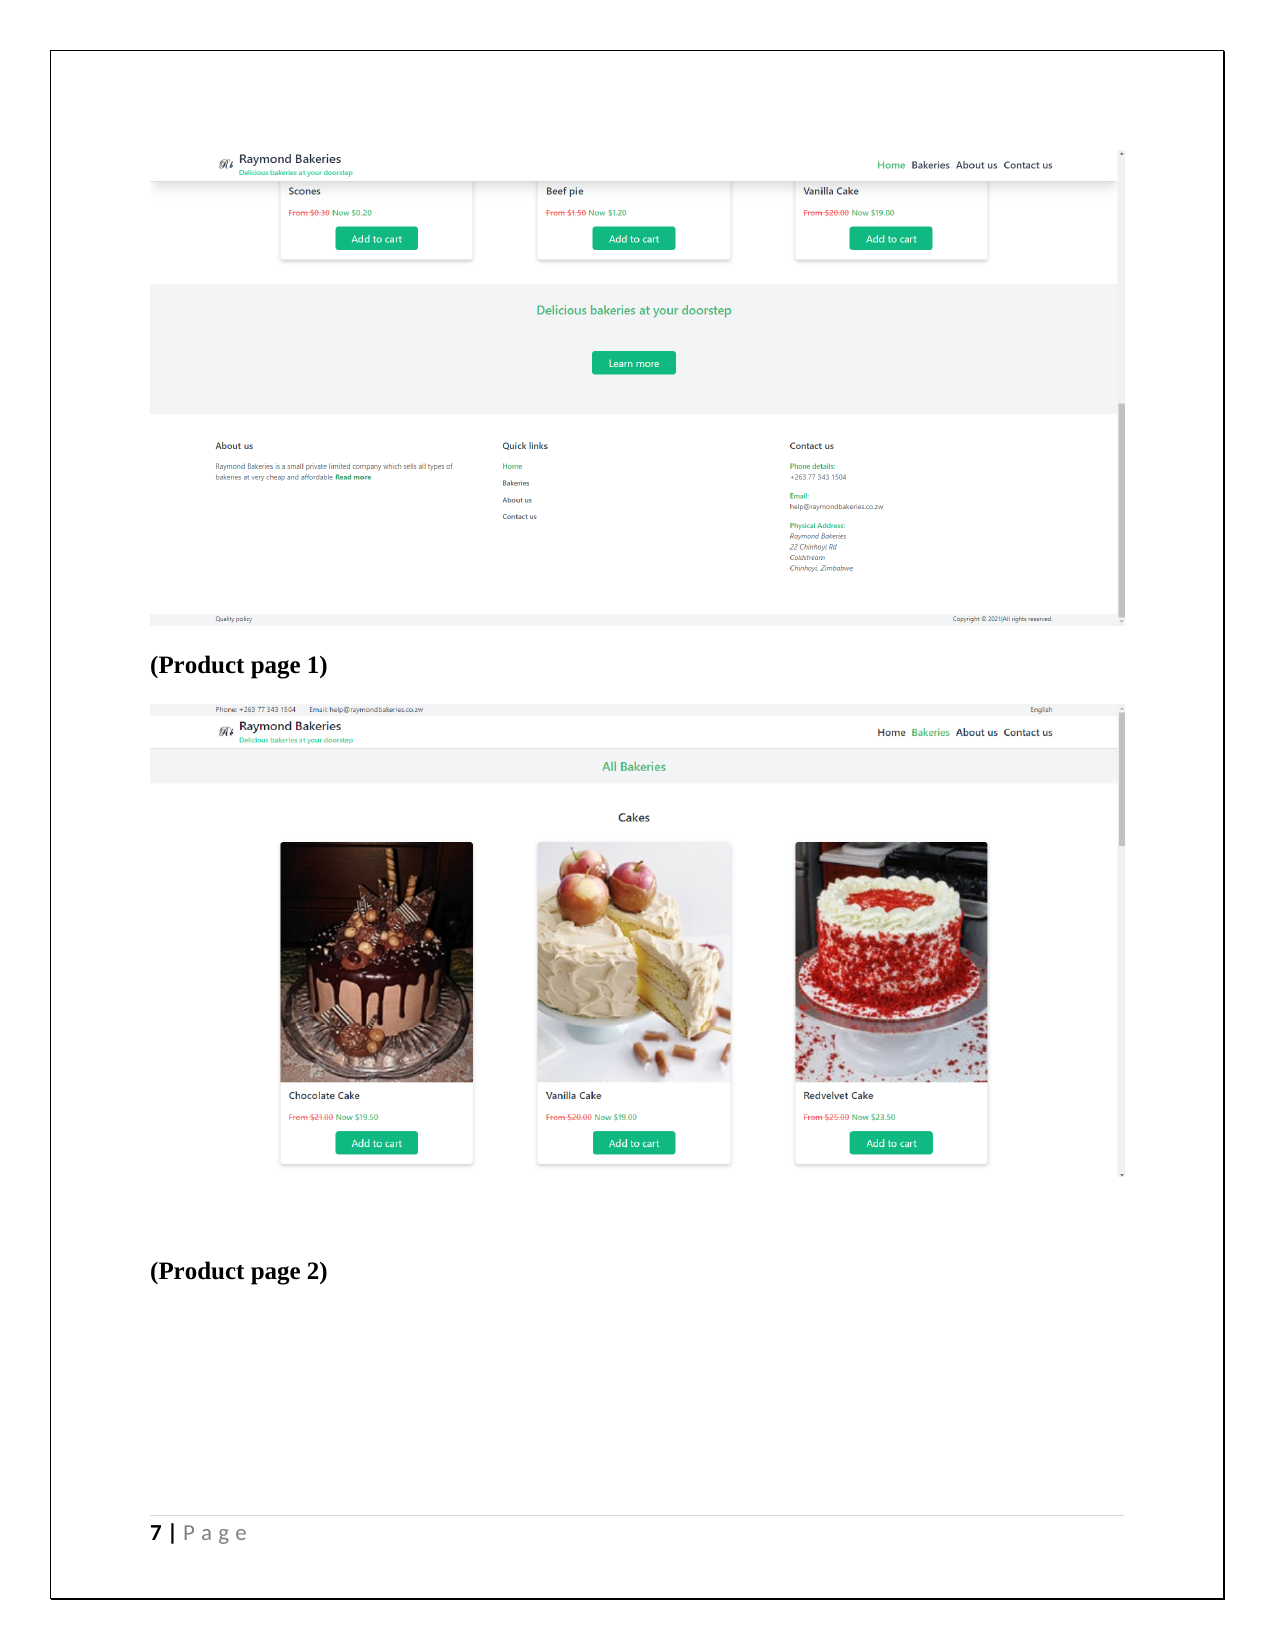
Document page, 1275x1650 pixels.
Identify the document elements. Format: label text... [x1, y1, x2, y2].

text (Product page 1) [150, 650, 1124, 679]
picture [150, 150, 1125, 626]
text (Product page 2) [150, 1256, 1124, 1284]
picture [150, 704, 1125, 1177]
